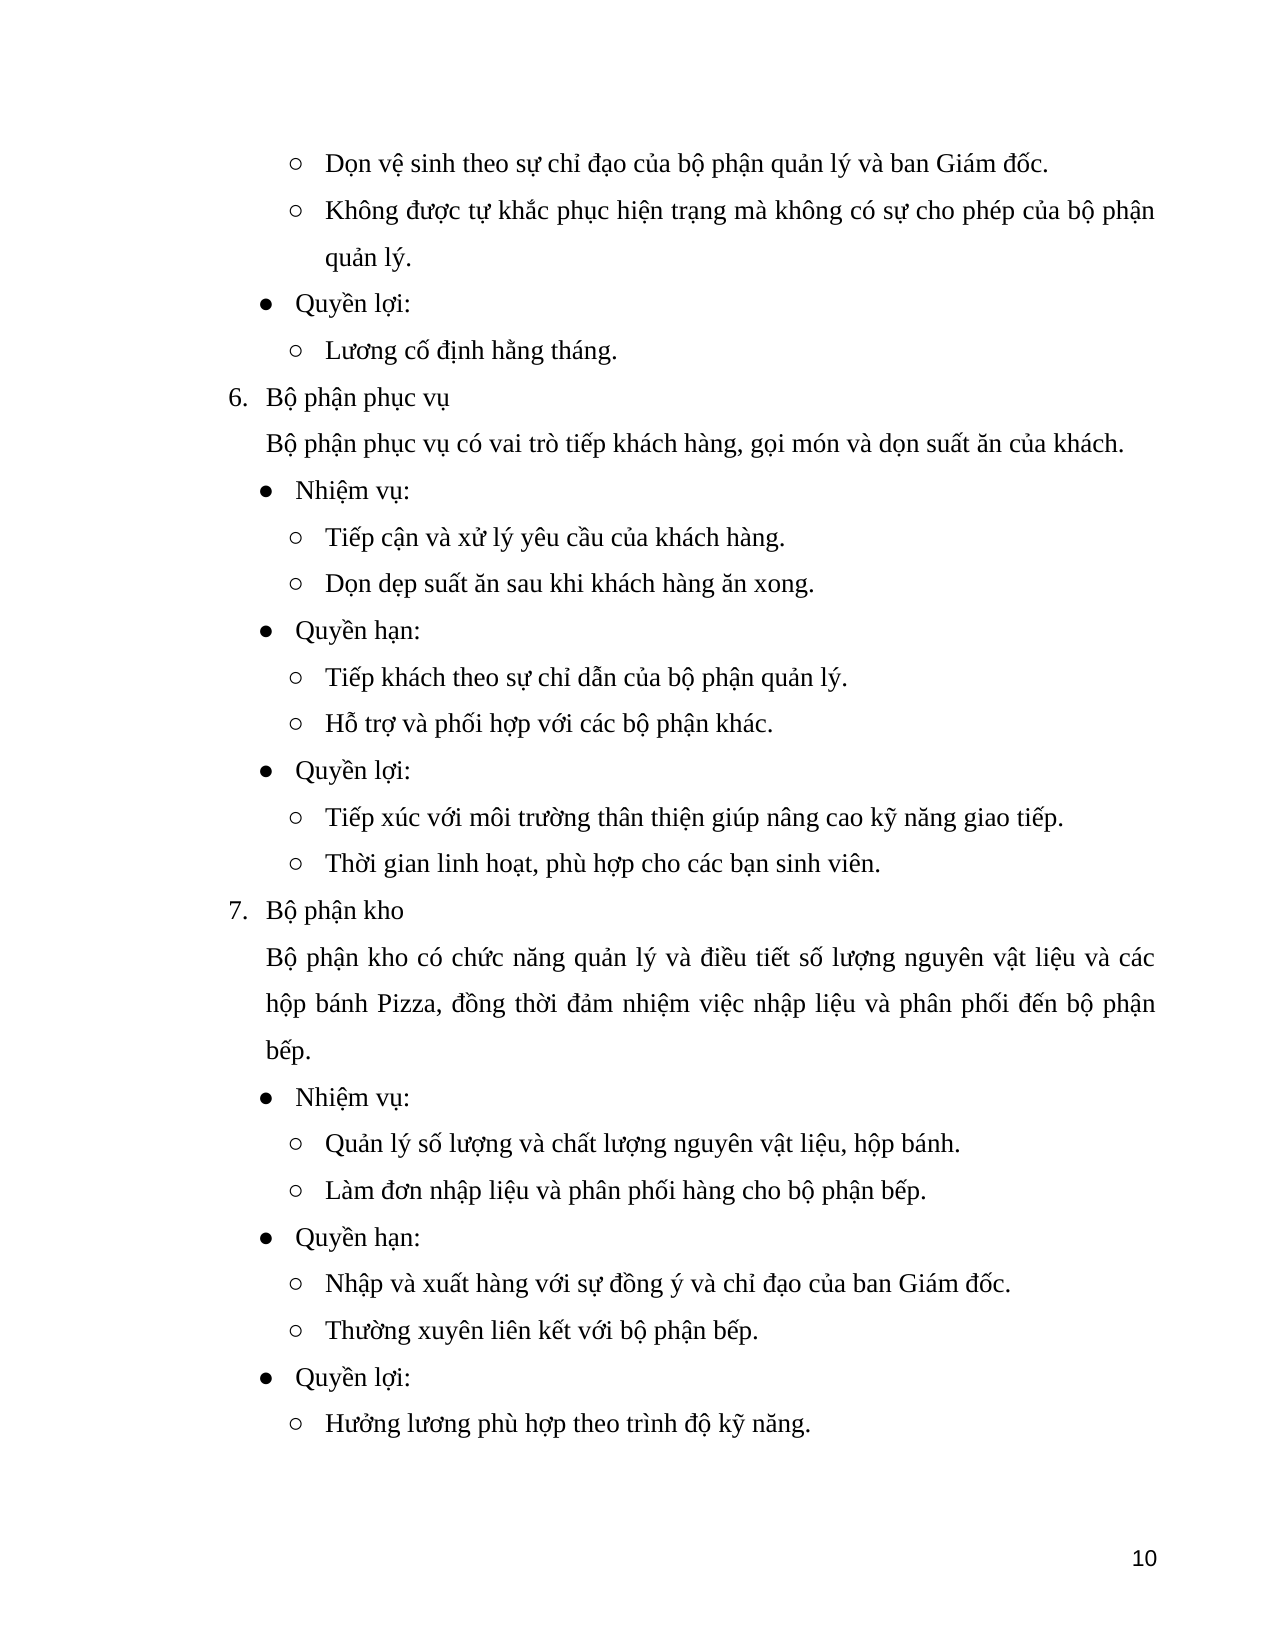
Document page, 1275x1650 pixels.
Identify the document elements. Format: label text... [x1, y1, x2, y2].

list Quyền lợi: [258, 1361, 1157, 1392]
list Tiếp cận và xử lý yêu cầu của khách hàng. [287, 521, 1157, 552]
list Bộ phận phục vụ [228, 381, 1157, 412]
text Bộ phận kho có chức năng quản lý và điều tiết số lượng nguyên vật liệu và các hộp bánh Pizza, đồng thời đảm nhiệm việc nhập liệu và phân phối đến bộ phận bếp. [266, 941, 1157, 1065]
list Dọn dẹp suất ăn sau khi khách hàng ăn xong. [287, 568, 1157, 599]
list Quyền hạn: [258, 614, 1157, 645]
list Dọn vệ sinh theo sự chỉ đạo của bộ phận quản lý và ban Giám đốc. [287, 148, 1157, 179]
list Thời gian linh hoạt, phù hợp cho các bạn sinh viên. [287, 848, 1157, 879]
list Bộ phận kho [228, 894, 1157, 925]
list Quản lý số lượng và chất lượng nguyên vật liệu, hộp bánh. [287, 1128, 1157, 1159]
list Quyền lợi: [258, 288, 1157, 319]
list Không được tự khắc phục hiện trạng mà không có sự cho phép của bộ phận quản lý. [287, 194, 1157, 272]
list Tiếp khách theo sự chỉ dẫn của bộ phận quản lý. [287, 661, 1157, 692]
list Hỗ trợ và phối hợp với các bộ phận khác. [287, 708, 1157, 739]
text Bộ phận phục vụ có vai trò tiếp khách hàng, gọi món và dọn suất ăn của khách. [266, 428, 1157, 459]
list Quyền lợi: [258, 754, 1157, 785]
list Làm đơn nhập liệu và phân phối hàng cho bộ phận bếp. [287, 1174, 1157, 1205]
list Hưởng lương phù hợp theo trình độ kỹ năng. [287, 1408, 1157, 1439]
list Thường xuyên liên kết với bộ phận bếp. [287, 1314, 1157, 1345]
list Nhập và xuất hàng với sự đồng ý và chỉ đạo của ban Giám đốc. [287, 1268, 1157, 1299]
list Nhiệm vụ: [258, 1081, 1157, 1112]
list Lương cố định hằng tháng. [287, 334, 1157, 365]
list Tiếp xúc với môi trường thân thiện giúp nâng cao kỹ năng giao tiếp. [287, 801, 1157, 832]
list Nhiệm vụ: [258, 474, 1157, 505]
list Quyền hạn: [258, 1221, 1157, 1252]
